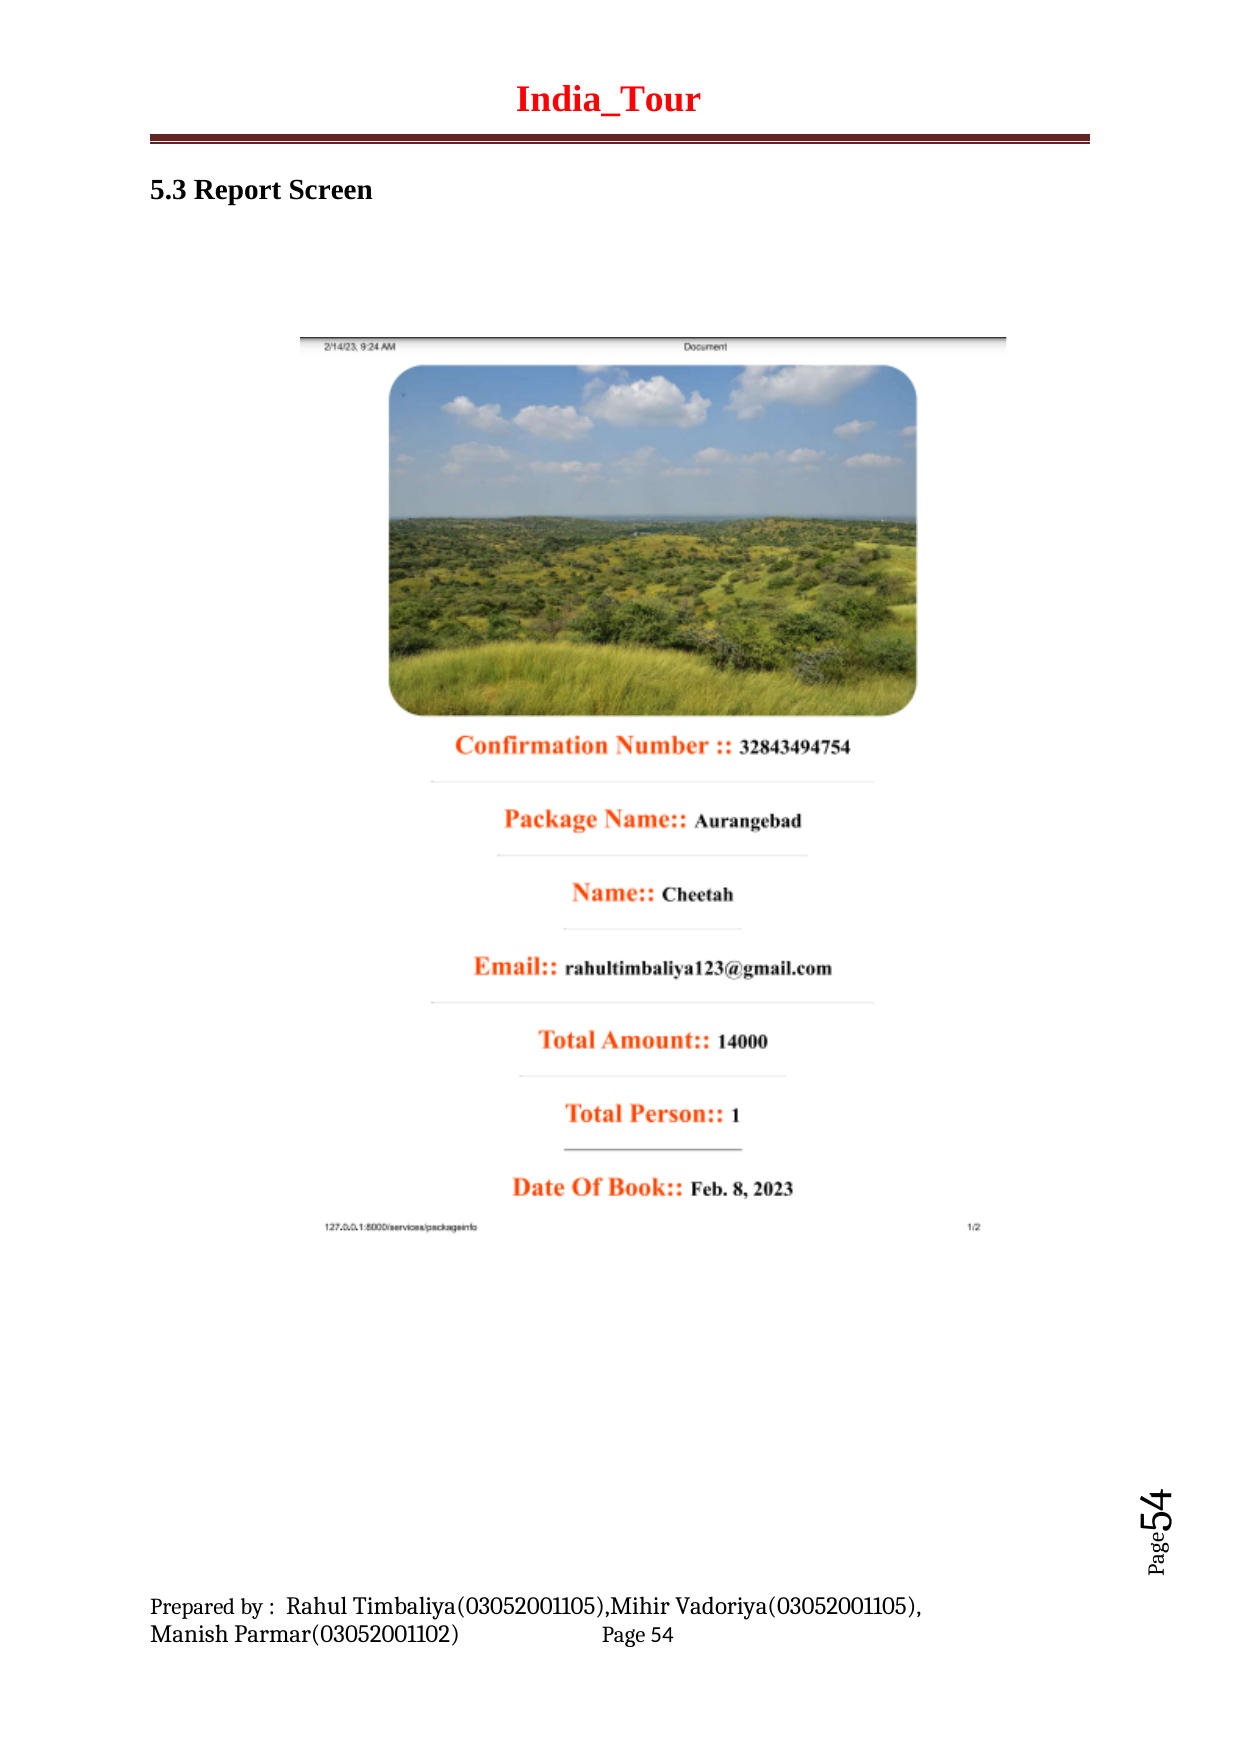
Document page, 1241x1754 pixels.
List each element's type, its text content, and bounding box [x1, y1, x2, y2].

text 5.3 Report Screen [150, 172, 1090, 205]
picture [300, 337, 1007, 1243]
